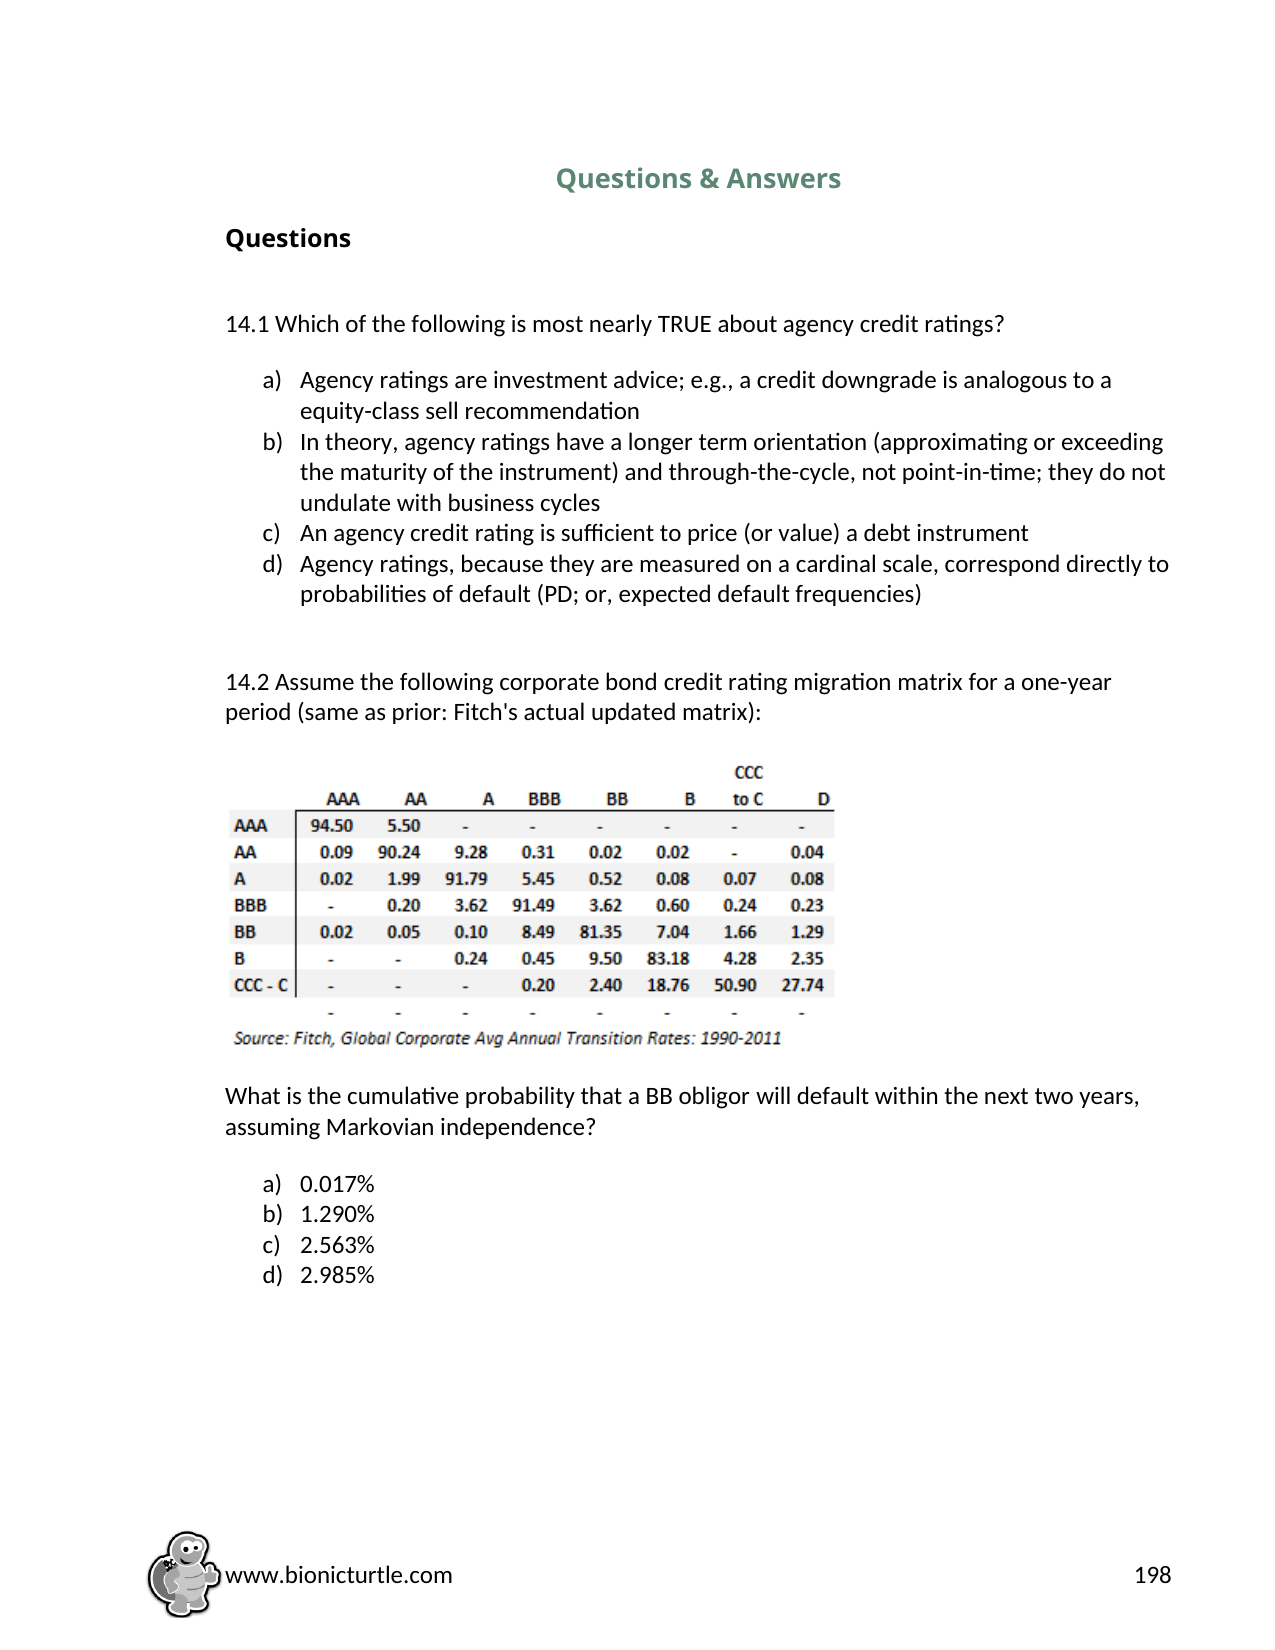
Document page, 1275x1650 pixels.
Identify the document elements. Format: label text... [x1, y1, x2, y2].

subtitle Questions [225, 221, 1172, 255]
text 14.1 Which of the following is most nearly TRUE about agency credit ratings? [225, 308, 1172, 338]
picture [225, 757, 835, 1054]
text 14.2 Assume the following corporate bond credit rating migration matrix for a one-year period (same as prior: Fitch's actual updated matrix): [225, 666, 1172, 727]
list 0.017% [262, 1168, 1172, 1198]
list In theory, agency ratings have a longer term orientation (approximating or exceeding the maturity of the instrument) and through-the-cycle, not point-in-time; they do not undulate with business cycles [262, 426, 1172, 517]
list Agency ratings, because they are measured on a cardinal scale, correspond directly to probabilities of default (PD; or, expected default frequencies) [262, 548, 1172, 609]
list Agency ratings are investment advice; e.g., a credit downgrade is analogous to a equity-class sell recommendation [262, 364, 1172, 426]
text What is the cumulative probability that a BB obligor will default within the next two years, assuming Markovian independence? [225, 1080, 1172, 1141]
subtitle Questions & Answers [225, 159, 1172, 196]
list 1.290% [262, 1198, 1172, 1229]
list An agency credit rating is sufficient to price (or value) a debt instrument [262, 517, 1172, 548]
list 2.563% [262, 1229, 1172, 1259]
list 2.985% [262, 1259, 1172, 1290]
